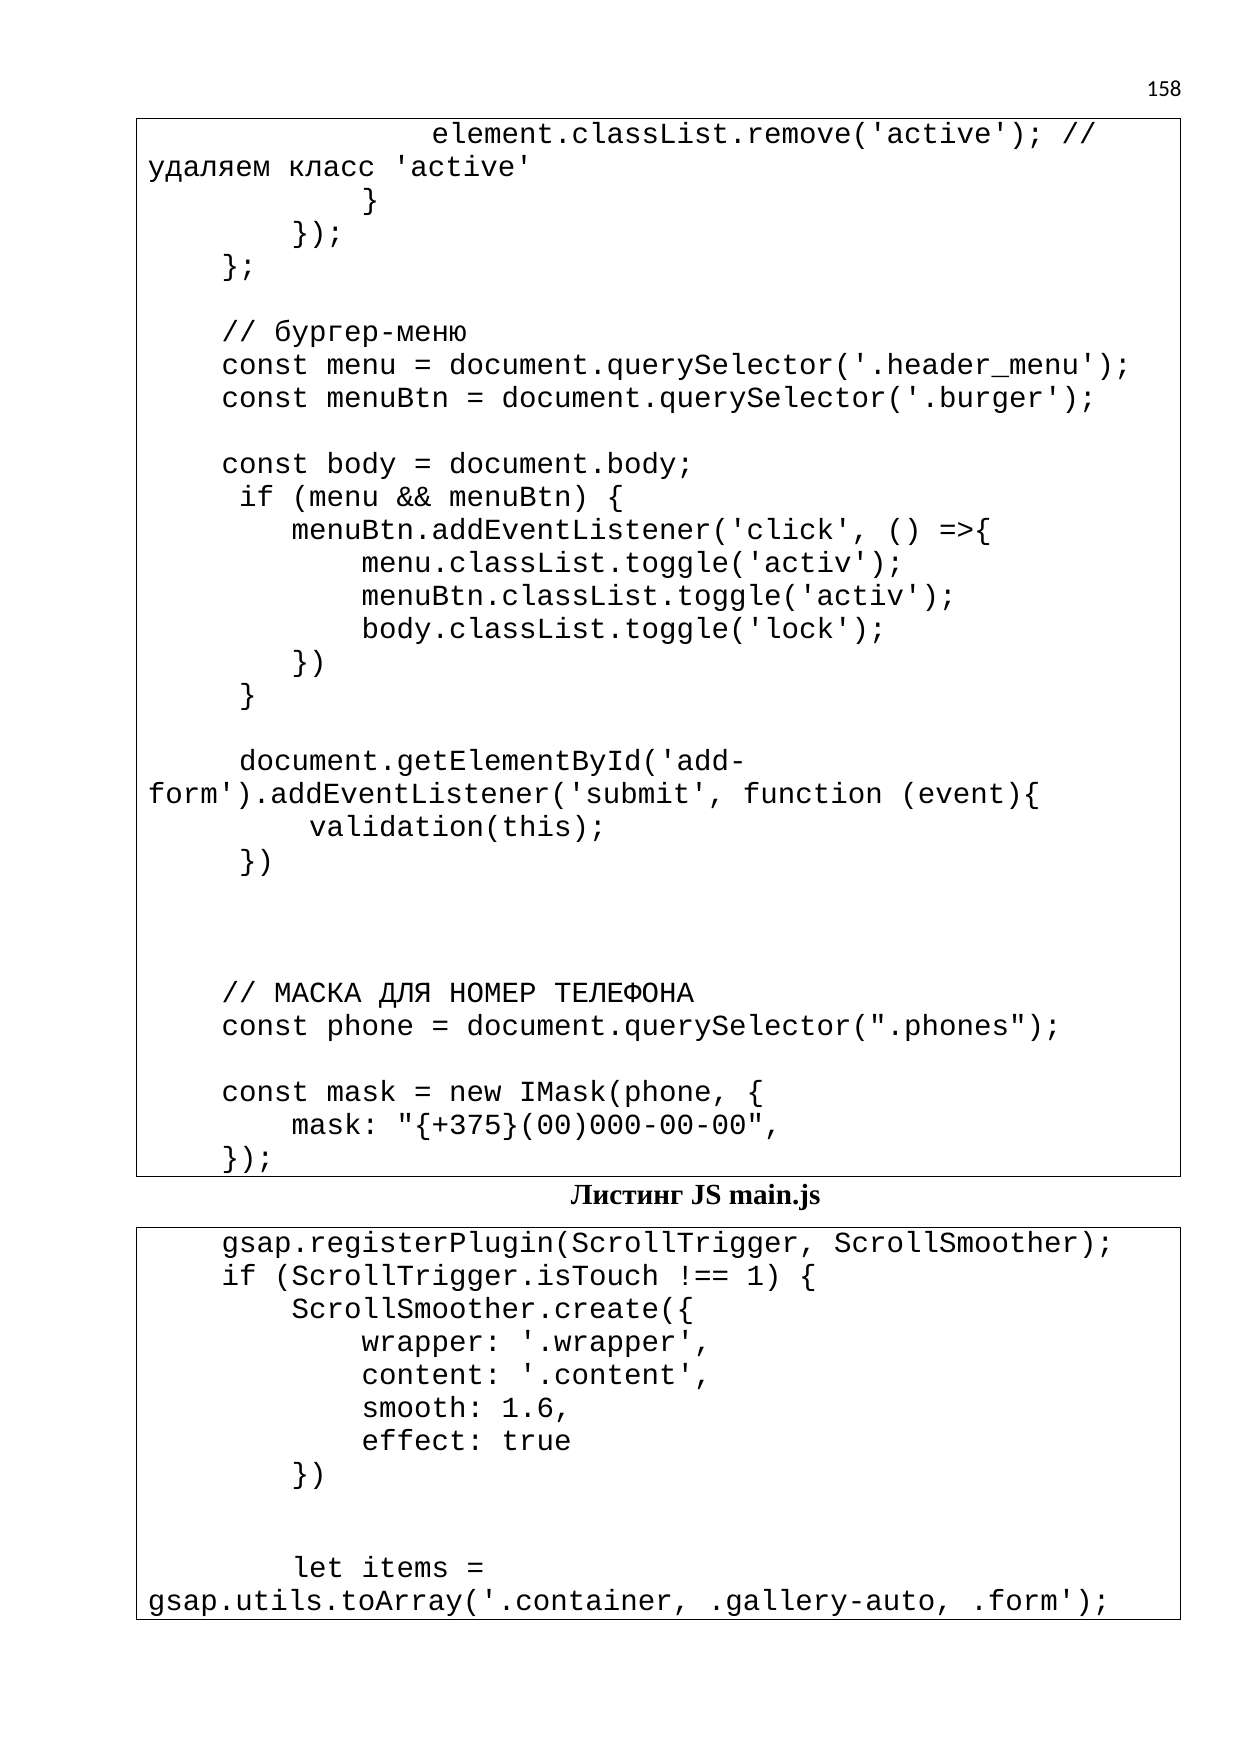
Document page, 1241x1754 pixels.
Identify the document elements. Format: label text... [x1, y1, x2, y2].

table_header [137, 119, 1180, 1176]
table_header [137, 1228, 1180, 1619]
text Листинг JS main.js [136, 1177, 1181, 1210]
